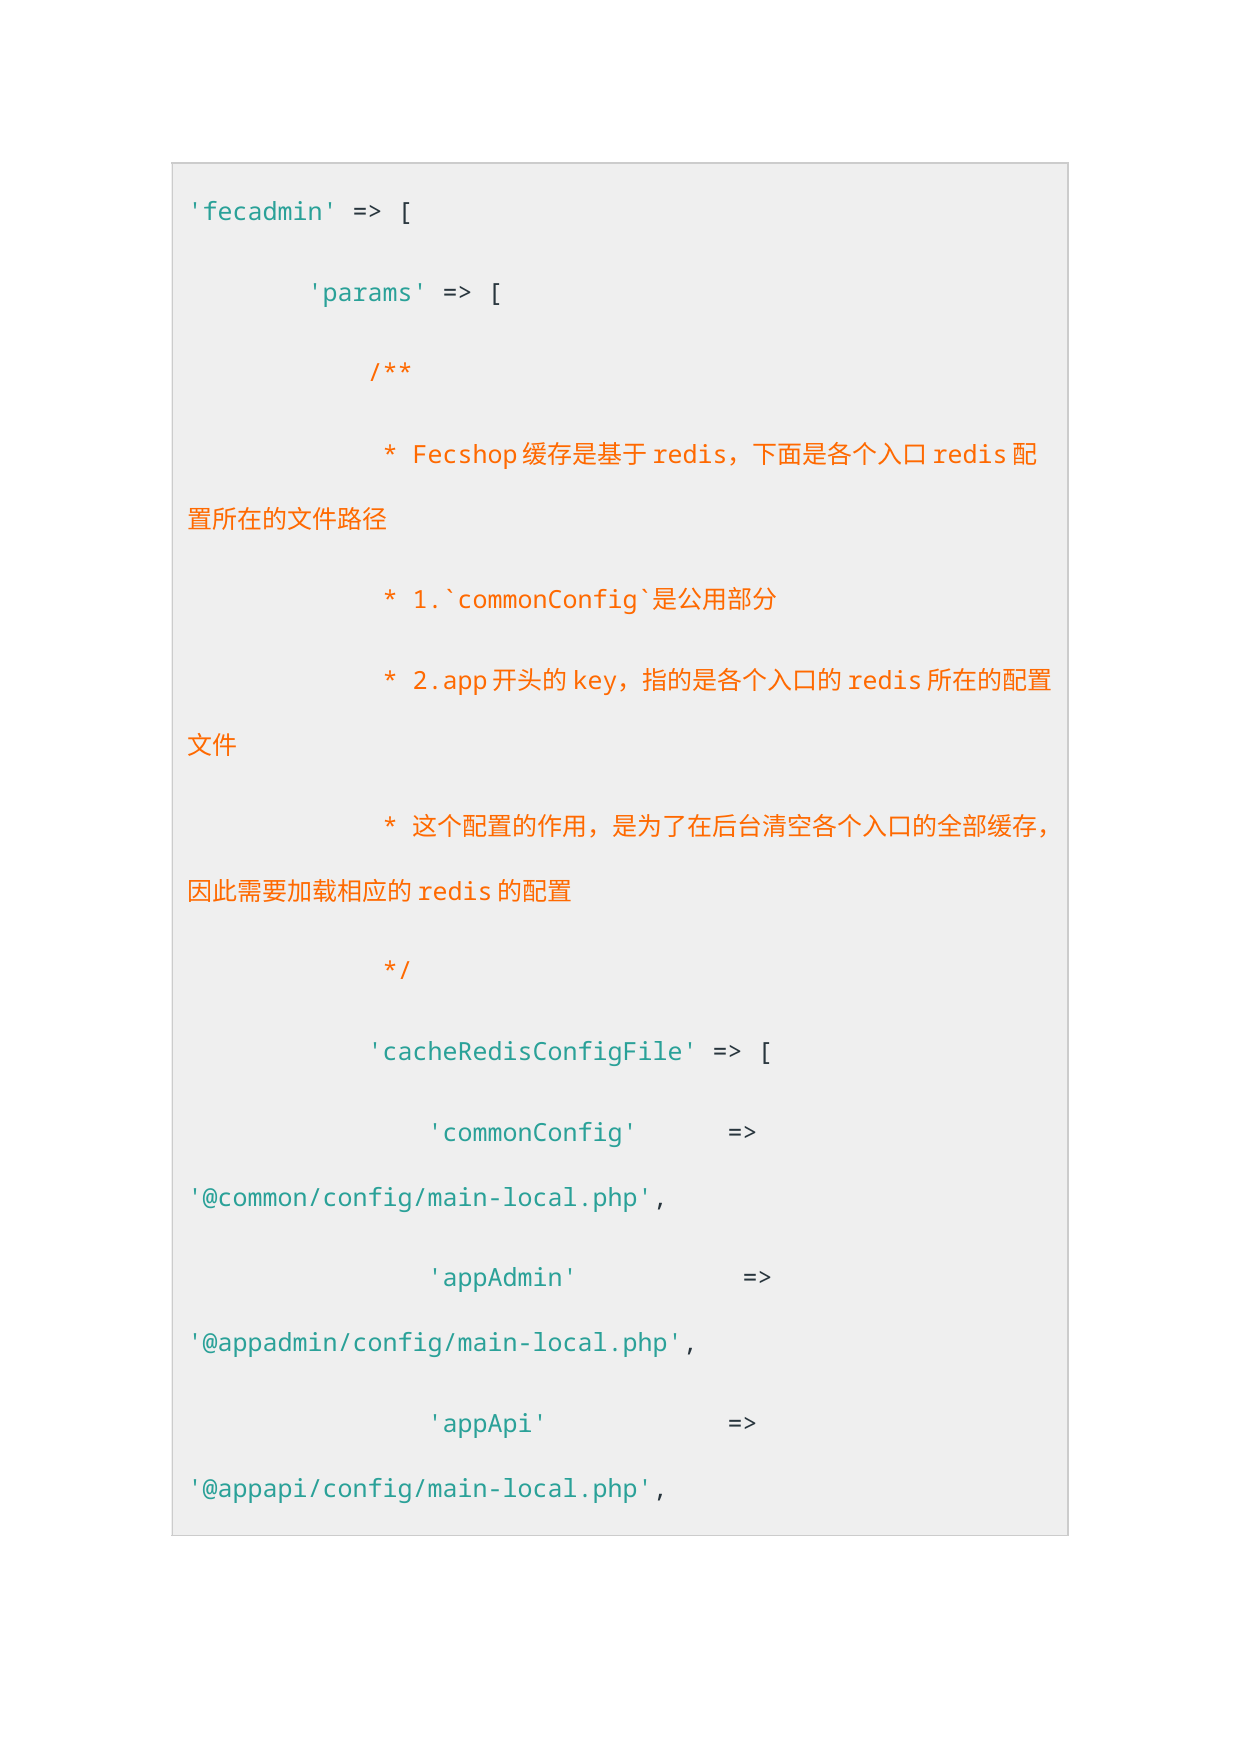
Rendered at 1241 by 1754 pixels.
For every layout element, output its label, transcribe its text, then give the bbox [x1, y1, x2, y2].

text 'appApi' => '@appapi/config/main-local.php', [173, 1374, 1067, 1535]
text * 1.`commonConfig`是公用部分 [173, 549, 1067, 630]
text /** [173, 323, 1067, 404]
text 'appAdmin' => '@appadmin/config/main-local.php', [173, 1228, 1067, 1374]
text 'cacheRedisConfigFile' => [ [173, 1002, 1067, 1083]
text 'commonConfig' => '@common/config/main-local.php', [173, 1083, 1067, 1228]
text */ [173, 921, 1067, 1002]
text * 2.app开头的key，指的是各个入口的redis所在的配置文件 [173, 630, 1067, 776]
text 'params' => [ [173, 243, 1067, 323]
text * Fecshop缓存是基于redis，下面是各个入口redis配置所在的文件路径 [173, 404, 1067, 549]
text 'fecadmin' => [ [173, 164, 1067, 243]
text * 这个配置的作用，是为了在后台清空各个入口的全部缓存，因此需要加载相应的redis的配置 [173, 776, 1067, 921]
